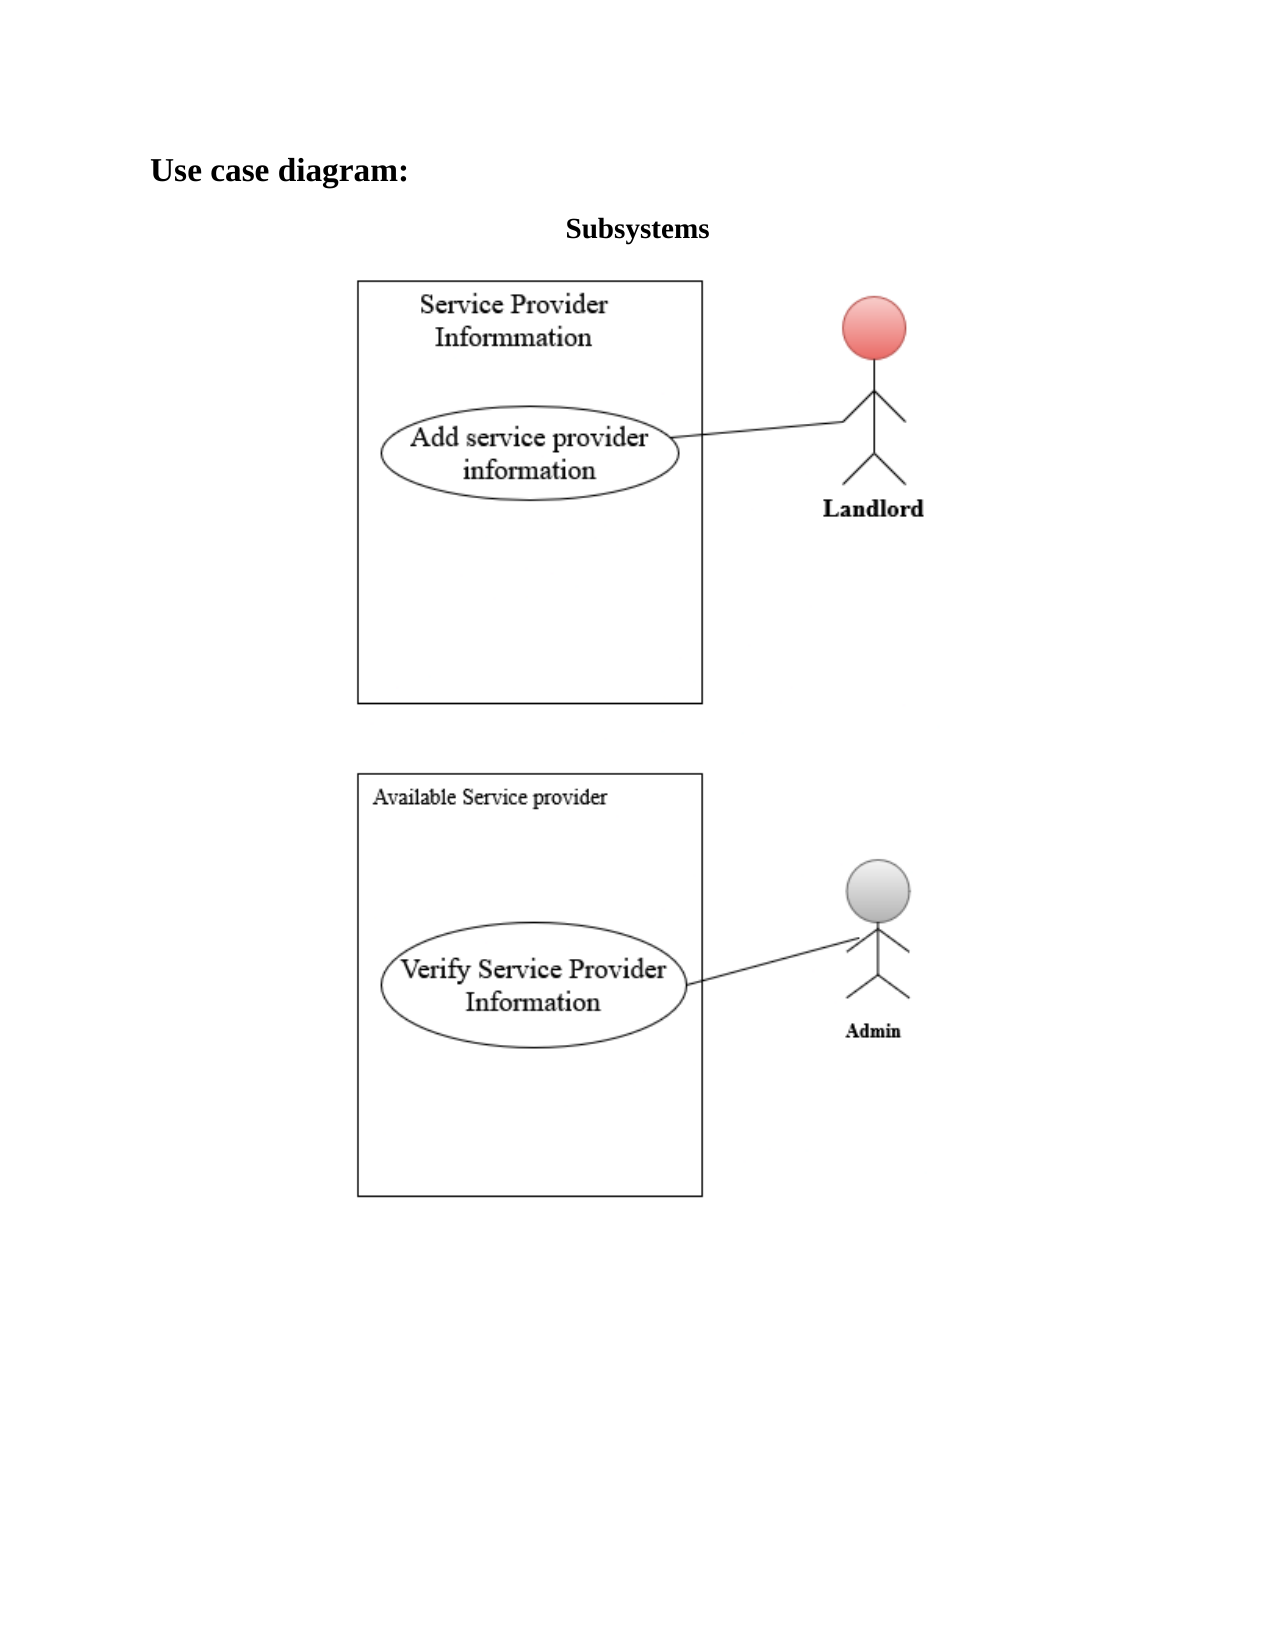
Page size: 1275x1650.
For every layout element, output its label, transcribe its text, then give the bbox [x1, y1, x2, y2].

text Subsystems [150, 211, 1125, 244]
text Use case diagram: [150, 150, 1125, 188]
picture [334, 266, 941, 1213]
